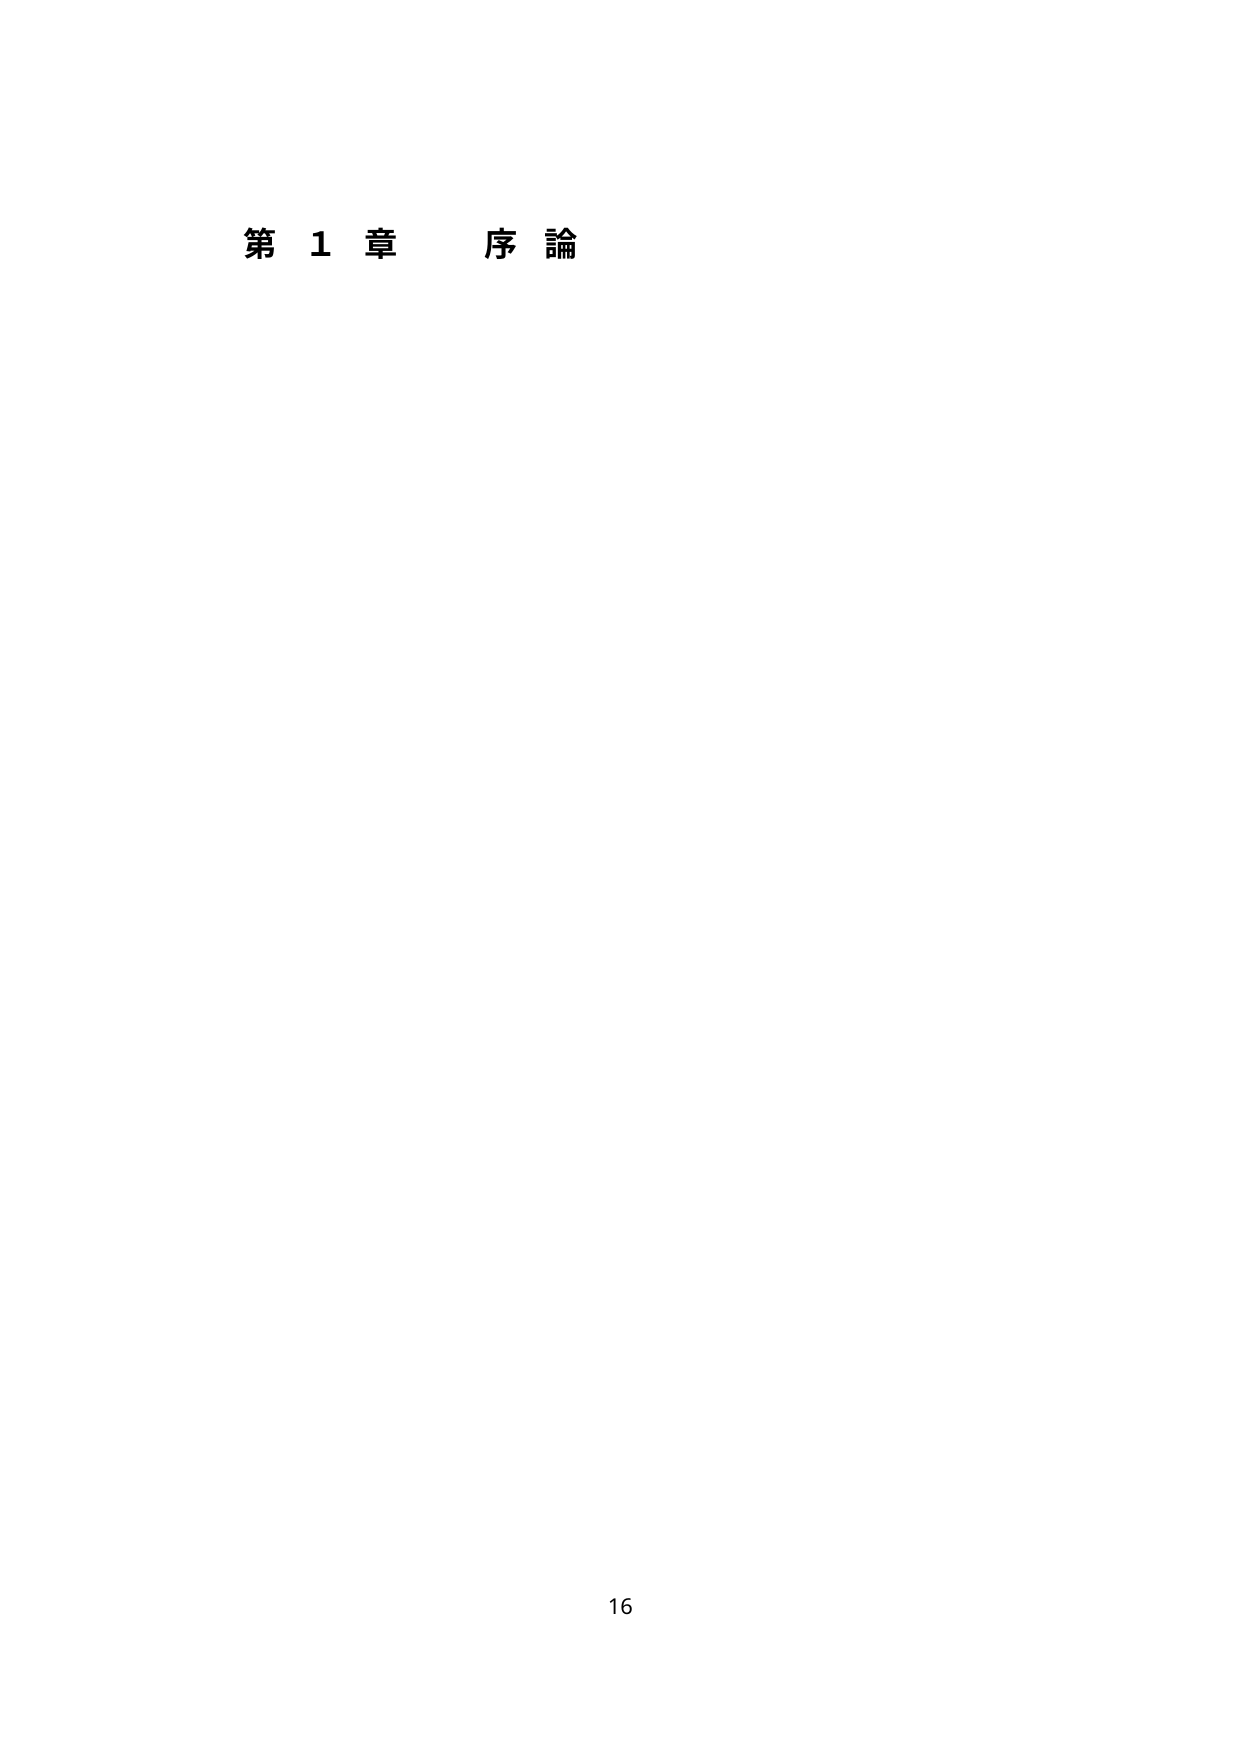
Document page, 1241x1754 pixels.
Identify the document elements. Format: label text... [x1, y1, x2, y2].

text 第１章 序論 [153, 194, 1087, 289]
